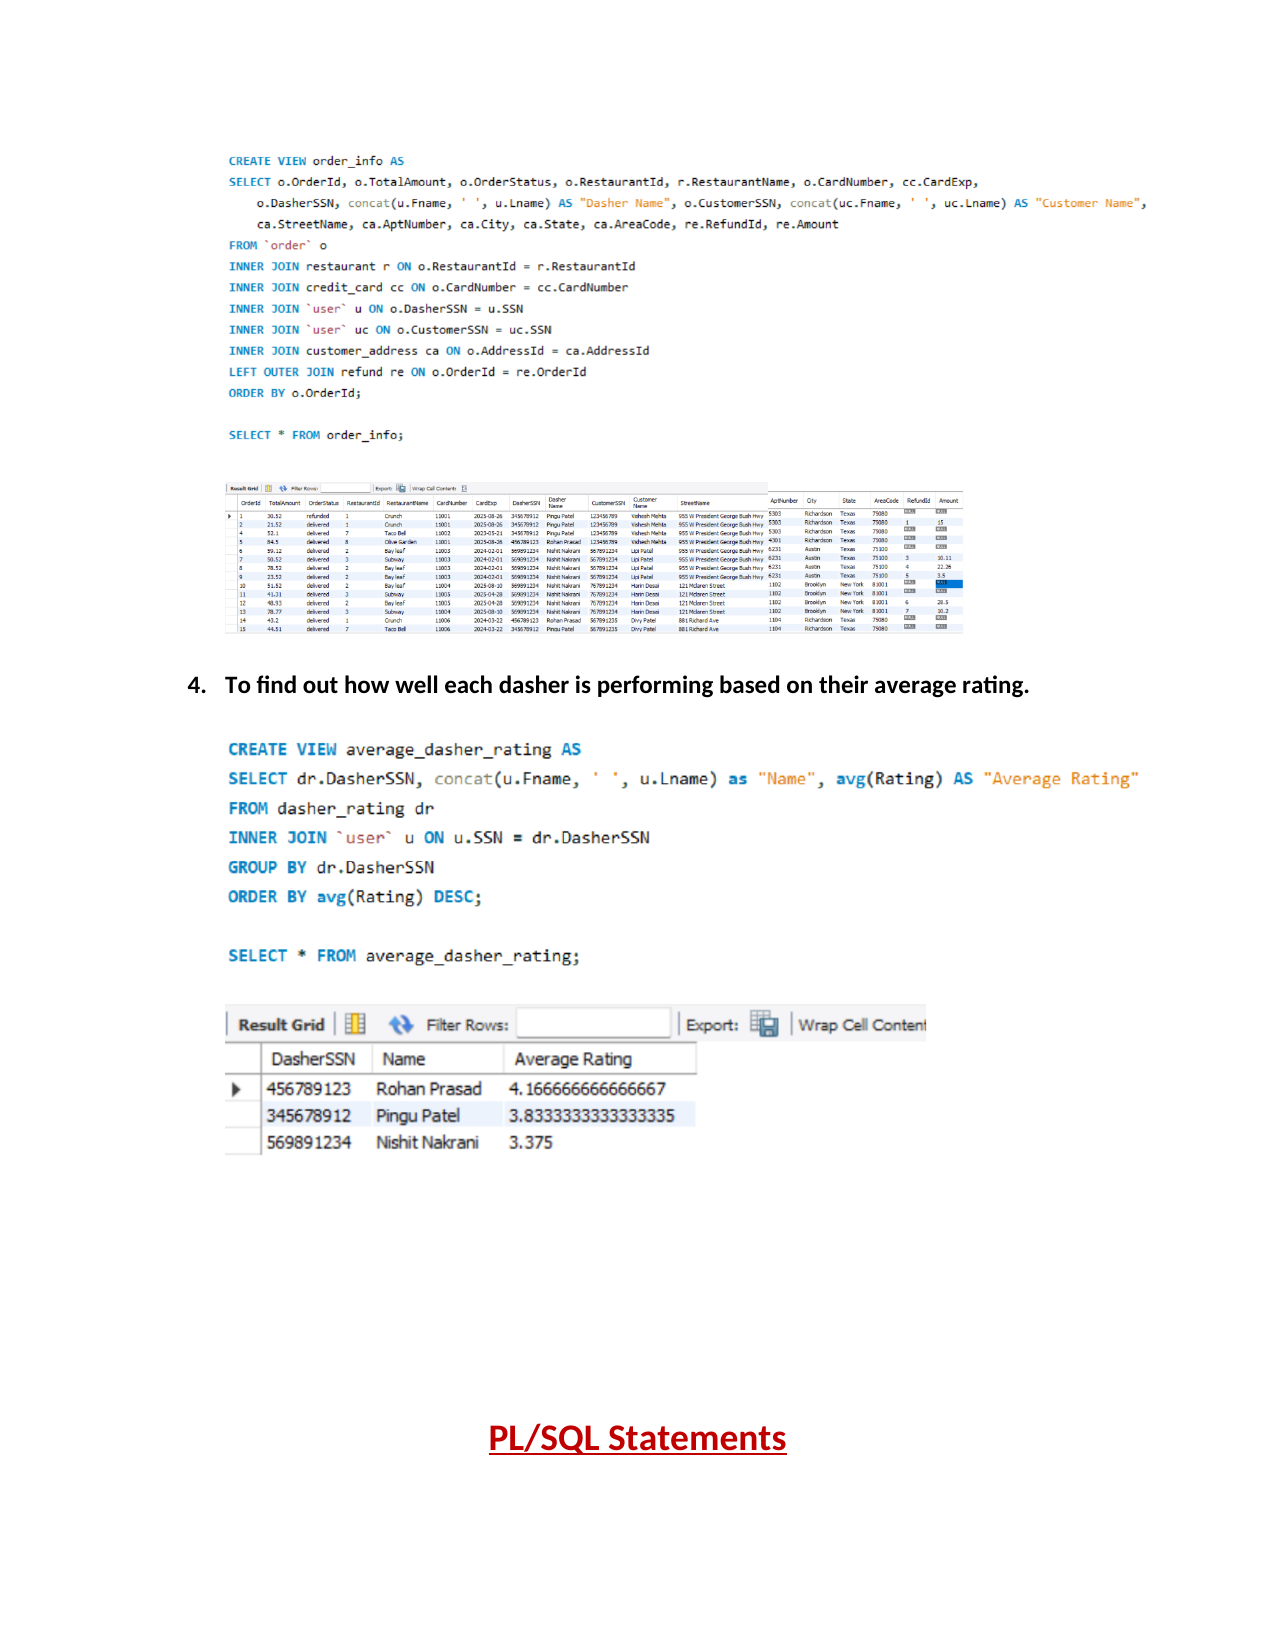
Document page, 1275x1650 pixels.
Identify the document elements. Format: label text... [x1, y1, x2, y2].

picture [225, 150, 1200, 447]
picture [225, 482, 964, 634]
picture [225, 1004, 927, 1175]
list To find out how well each dasher is performing based on their average rating. [187, 669, 1125, 699]
picture [225, 734, 1200, 970]
text PL/SQL Statements [150, 1414, 1125, 1460]
